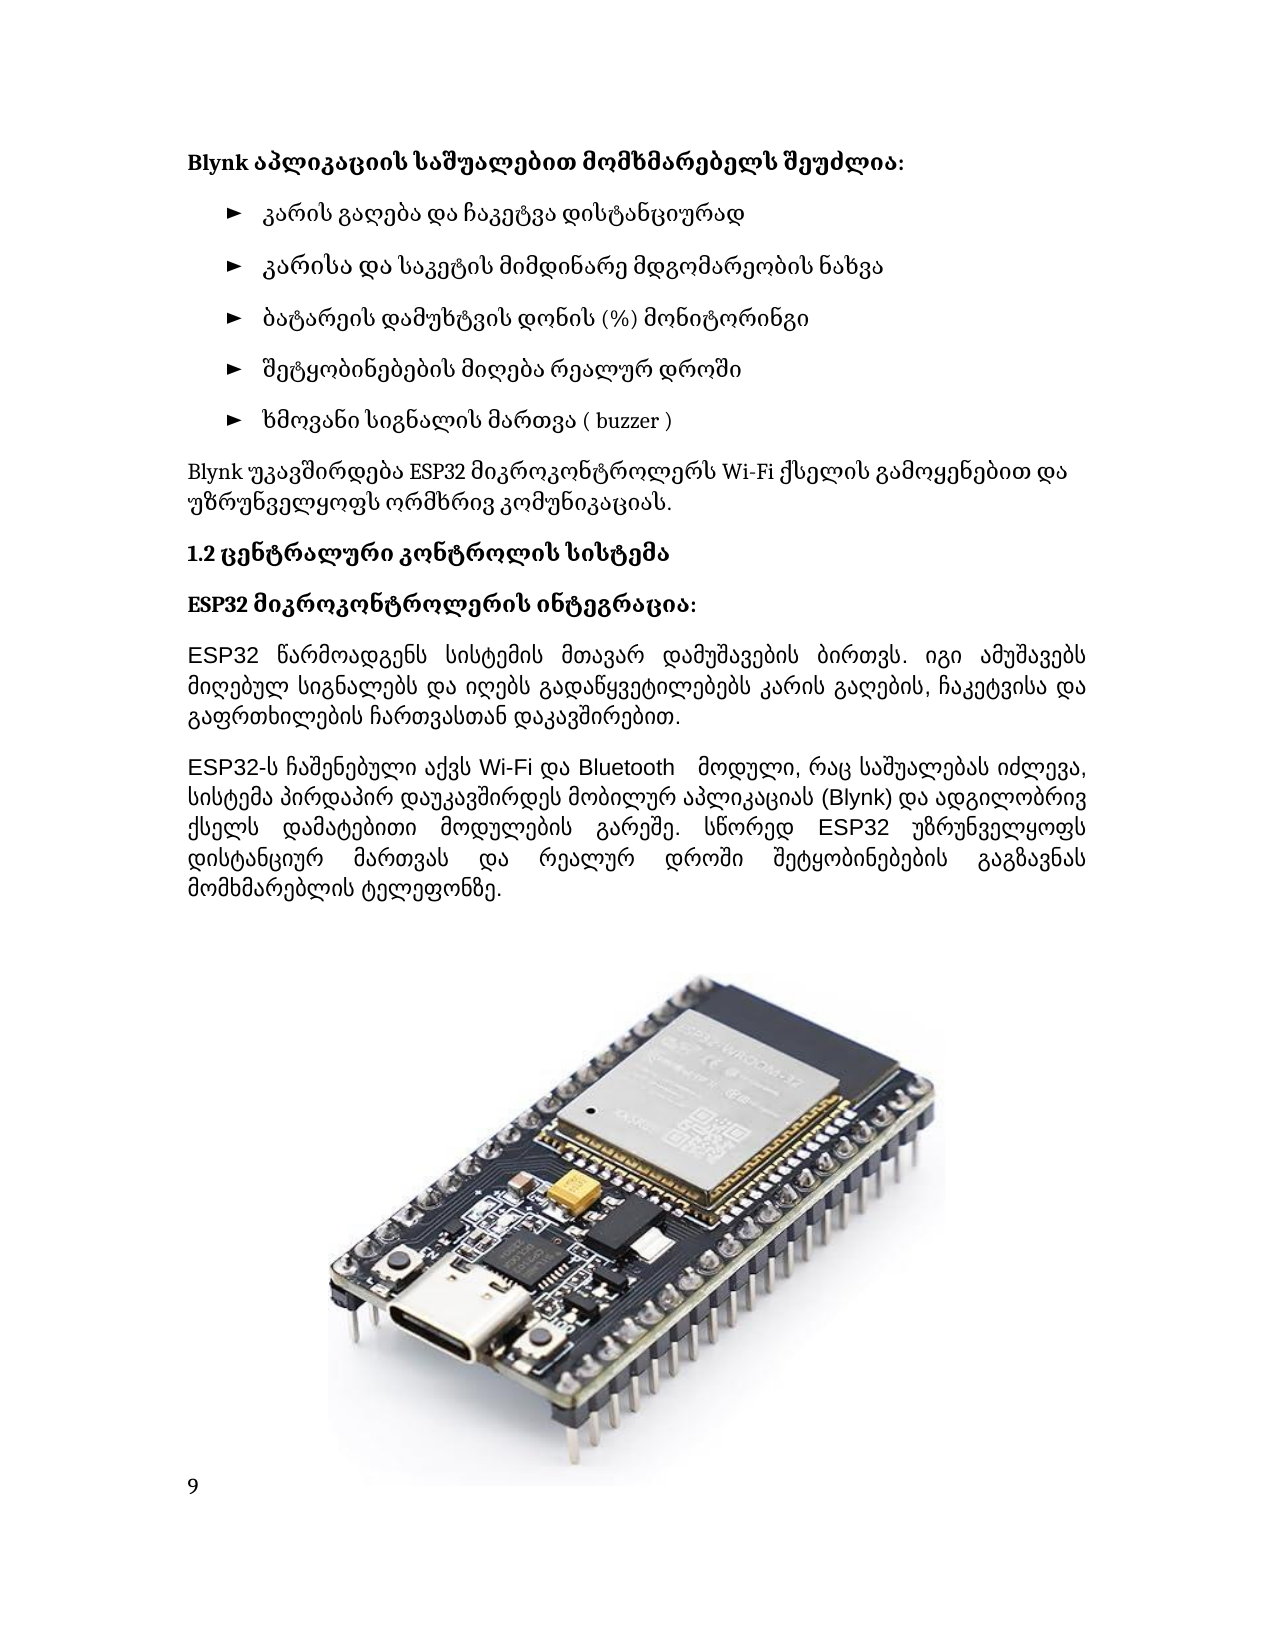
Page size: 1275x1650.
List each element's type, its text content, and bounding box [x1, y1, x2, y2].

text ESP32 წარმოადგენს სისტემის მთავარ დამუშავების ბირთვს. იგი ამუშავებს მიღებულ სიგნალებს და იღებს გადაწყვეტილებებს კარის გაღების, ჩაკეტვისა და გაფრთხილების ჩართვასთან დაკავშირებით. [187, 642, 1087, 729]
text Blynk უკავშირდება ESP32 მიკროკონტროლერს Wi-Fi ქსელის გამოყენებით და უზრუნველყოფს ორმხრივ კომუნიკაციას. [187, 459, 1087, 516]
list კარისა და საკეტის მიმდინარე მდგომარეობის ნახვა [225, 252, 1087, 281]
text ESP32-ს ჩაშენებული აქვს Wi-Fi და Bluetooth მოდული, რაც საშუალებას იძლევა, სისტემა პირდაპირ დაუკავშირდეს მობილურ აპლიკაციას (Blynk) და ადგილობრივ ქსელს დამატებითი მოდულების გარეშე. სწორედ ESP32 უზრუნველყოფს დისტანციურ მართვას და რეალურ დროში შეტყობინებების გაგზავნას მომხმარებლის ტელეფონზე. [187, 754, 1087, 901]
picture [328, 973, 946, 1486]
subtitle 1.2 ცენტრალური კონტროლის სისტემა [187, 540, 1087, 567]
list შეტყობინებების მიღება რეალურ დროში [225, 357, 1087, 383]
text Blynk აპლიკაციის საშუალებით მომხმარებელს შეუძლია: [187, 150, 1087, 176]
list ბატარეის დამუხტვის დონის (%) მონიტორინგი [225, 306, 1087, 332]
text ESP32 მიკროკონტროლერის ინტეგრაცია: [187, 591, 1087, 618]
list ხმოვანი სიგნალის მართვა ( buzzer ) [225, 408, 1087, 434]
list კარის გაღება და ჩაკეტვა დისტანციურად [225, 201, 1087, 227]
